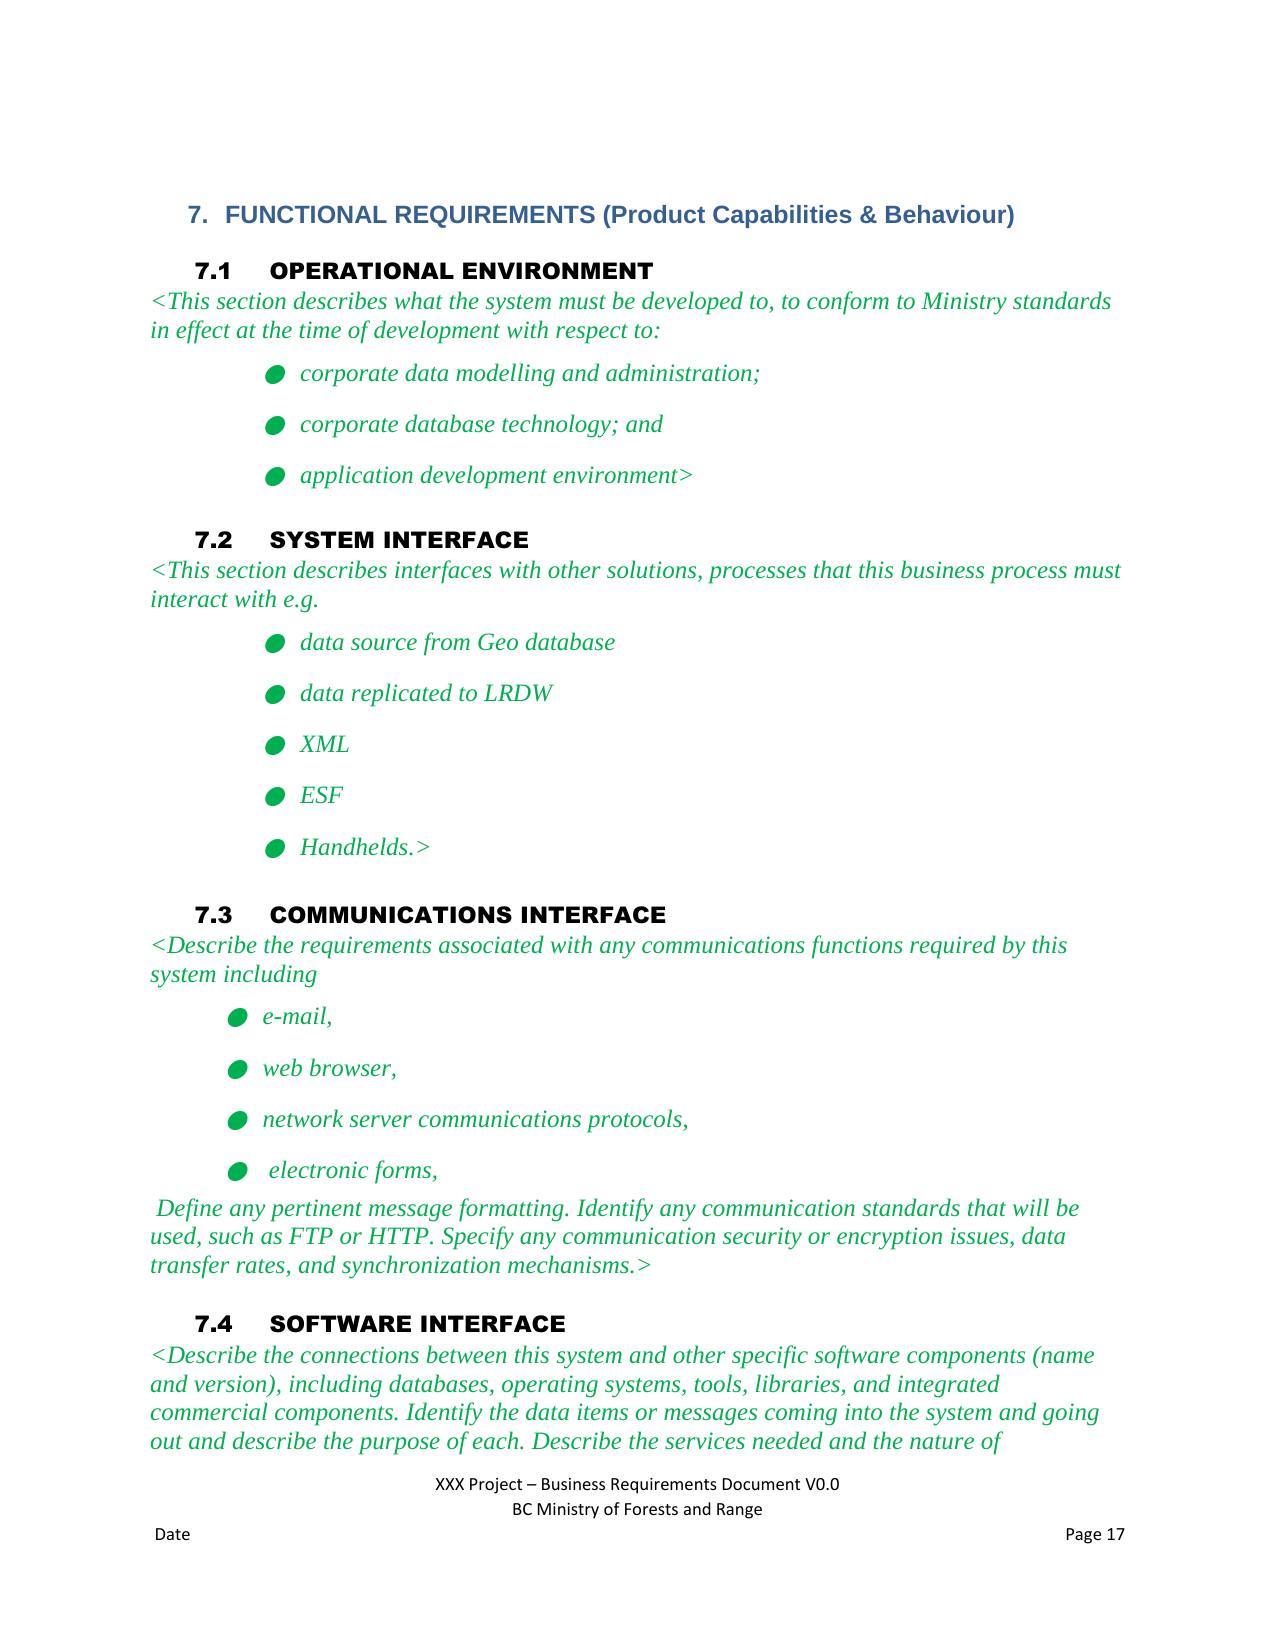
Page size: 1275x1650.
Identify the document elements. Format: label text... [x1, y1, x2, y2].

list data replicated to LRDW [262, 664, 1125, 715]
list XML [262, 715, 1125, 767]
text <Describe the requirements associated with any communications functions required by this system including [150, 930, 1125, 988]
list corporate database technology; and [262, 395, 1125, 446]
text Define any pertinent message formatting. Identify any communication standards that will be used, such as FTP or HTTP. Specify any communication security or encryption issues, data transfer rates, and synchronization mechanisms.> [150, 1193, 1125, 1279]
list web browser, [225, 1039, 1125, 1090]
subtitle SOFTWARE INTERFACE [194, 1308, 1125, 1340]
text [150, 1340, 1125, 1455]
subtitle SYSTEM INTERFACE [194, 523, 1125, 555]
subtitle FUNCTIONAL REQUIREMENTS (Product Capabilities & Behaviour) [187, 200, 1125, 229]
list electronic forms, [225, 1141, 1125, 1193]
subtitle COMMUNICATIONS INTERFACE [194, 898, 1125, 930]
list corporate data modelling and administration; [262, 344, 1125, 395]
text <This section describes what the system must be developed to, to conform to Ministry standards in effect at the time of development with respect to: [150, 286, 1125, 344]
text <This section describes interfaces with other solutions, processes that this business process must interact with e.g. [150, 555, 1125, 613]
list application development environment> [262, 446, 1125, 498]
list ESF [262, 767, 1125, 818]
list Handhelds.> [262, 818, 1125, 869]
list network server communications protocols, [225, 1090, 1125, 1141]
list e-mail, [225, 988, 1125, 1039]
subtitle OPERATIONAL ENVIRONMENT [194, 254, 1125, 286]
list data source from Geo database [262, 613, 1125, 664]
